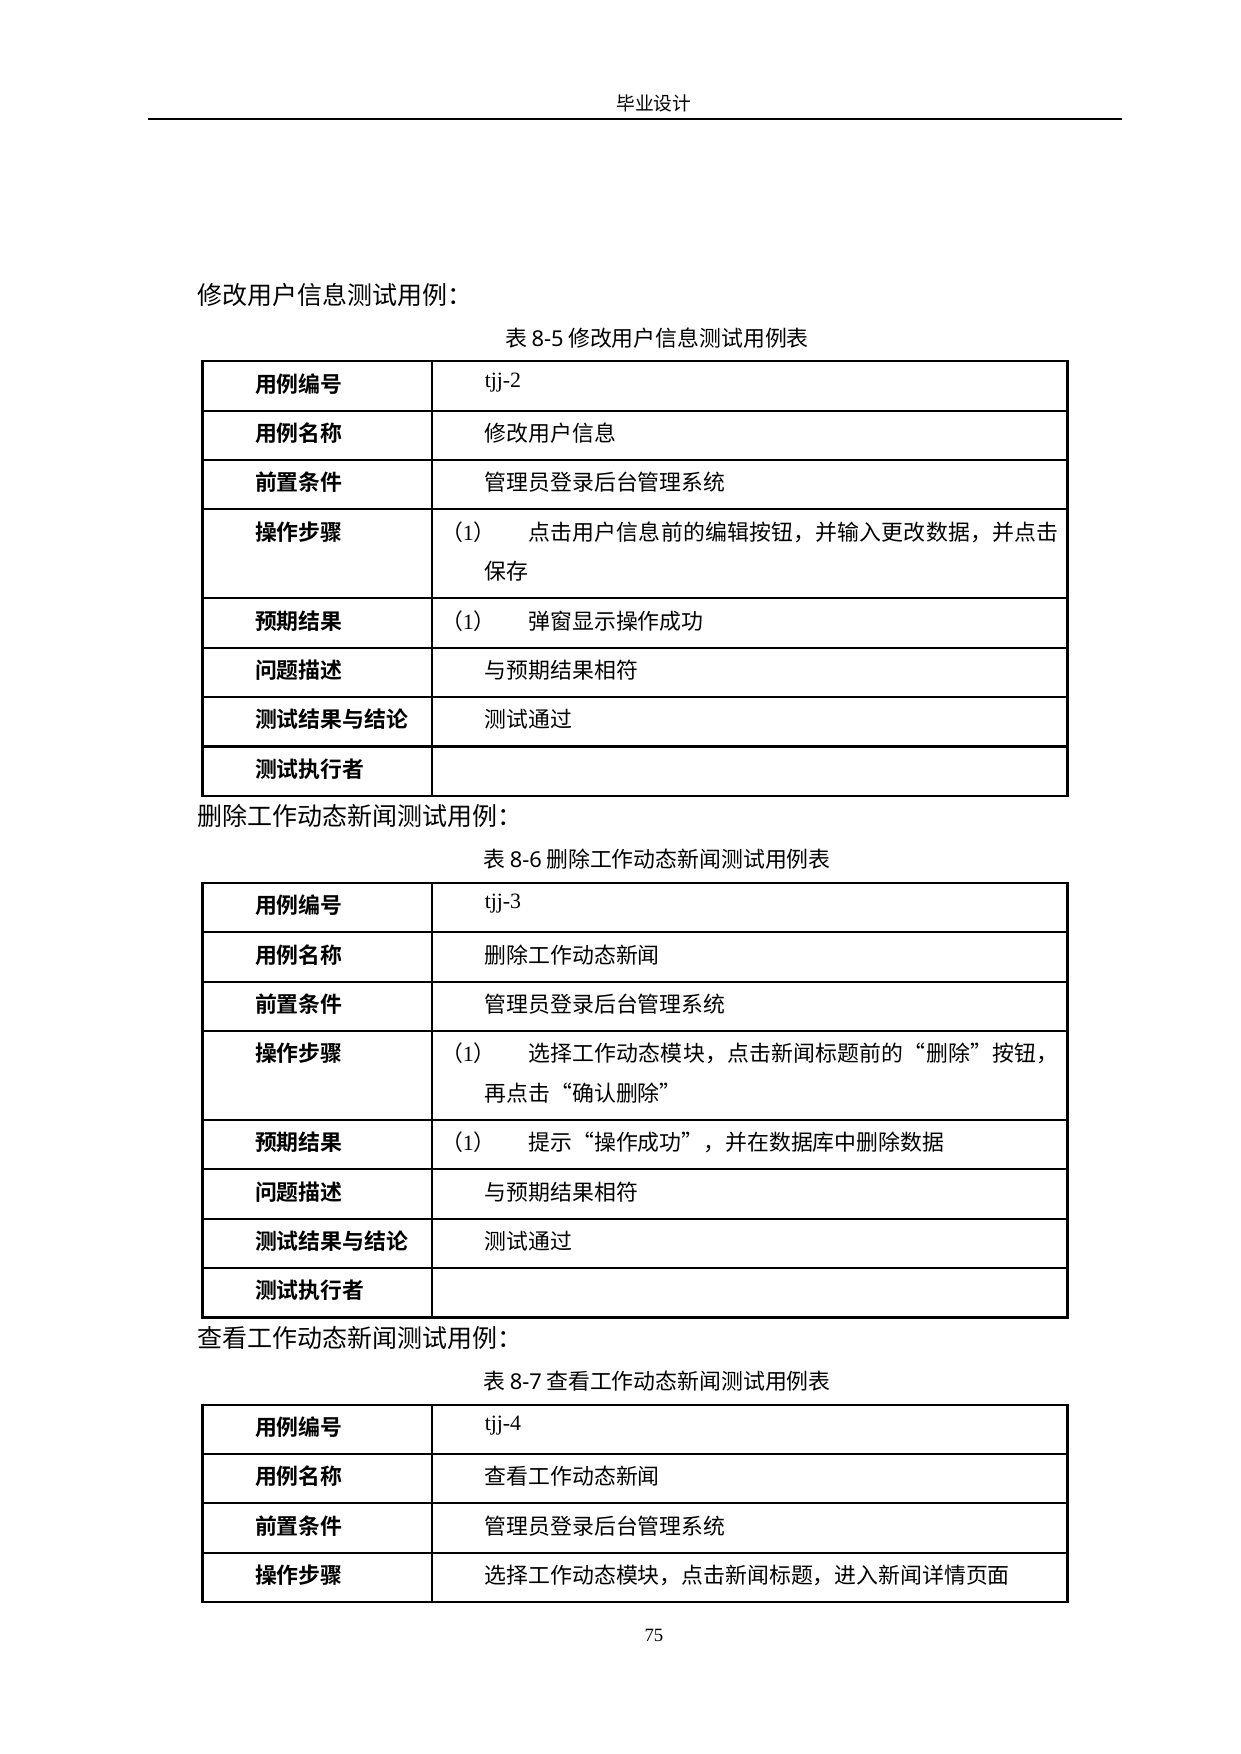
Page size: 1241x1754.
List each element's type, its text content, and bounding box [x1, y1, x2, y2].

table_cell 操作步骤 [204, 1032, 431, 1119]
table_cell 管理员登录后台管理系统 [433, 983, 1066, 1030]
table_cell 查看工作动态新闻 [433, 1455, 1066, 1502]
table_cell 测试通过 [433, 1220, 1066, 1267]
table_cell [433, 1269, 1066, 1316]
table_cell 点击用户信息前的编辑按钮，并输入更改数据，并点击保存 [433, 510, 1066, 597]
table_header tjj-3 [433, 884, 1066, 931]
table_cell 前置条件 [204, 1504, 431, 1552]
table_cell 预期结果 [204, 599, 431, 647]
table_cell 前置条件 [204, 461, 431, 508]
table_cell 删除工作动态新闻 [433, 933, 1066, 981]
table_cell 与预期结果相符 [433, 1170, 1066, 1218]
text 删除工作动态新闻测试用例： [148, 797, 1122, 833]
table_cell 用例名称 [204, 933, 431, 981]
table_cell 问题描述 [204, 649, 431, 696]
table_cell 选择工作动态模块，点击新闻标题，进入新闻详情页面 [433, 1554, 1066, 1601]
text 修改用户信息测试用例： [148, 275, 1122, 311]
table_cell 前置条件 [204, 983, 431, 1030]
table_cell 用例名称 [204, 1455, 431, 1502]
table_cell 提示“操作成功”，并在数据库中删除数据 [433, 1121, 1066, 1168]
table_cell 测试执行者 [204, 1269, 431, 1316]
table_cell 预期结果 [204, 1121, 431, 1168]
table_cell 用例名称 [204, 412, 431, 459]
table_header tjj-4 [433, 1406, 1066, 1453]
table_cell 弹窗显示操作成功 [433, 599, 1066, 647]
table_cell 修改用户信息 [433, 412, 1066, 459]
table_cell 测试通过 [433, 698, 1066, 745]
table_cell 管理员登录后台管理系统 [433, 461, 1066, 508]
table_cell [433, 748, 1066, 795]
table_header 用例编号 [204, 362, 431, 409]
table_header 用例编号 [204, 1406, 431, 1453]
table_cell 问题描述 [204, 1170, 431, 1218]
table_cell 选择工作动态模块，点击新闻标题前的“删除”按钮，再点击“确认删除” [433, 1032, 1066, 1119]
table_cell 测试执行者 [204, 748, 431, 795]
text 表8-6删除工作动态新闻测试用例表 [148, 842, 1122, 874]
table_cell 测试结果与结论 [204, 698, 431, 745]
table_header 用例编号 [204, 884, 431, 931]
text 查看工作动态新闻测试用例： [148, 1318, 1122, 1355]
table_header tjj-2 [433, 362, 1066, 409]
table_cell 管理员登录后台管理系统 [433, 1504, 1066, 1552]
table_cell 操作步骤 [204, 1554, 431, 1601]
table_cell 与预期结果相符 [433, 649, 1066, 696]
table_cell 测试结果与结论 [204, 1220, 431, 1267]
text 表8-7查看工作动态新闻测试用例表 [148, 1364, 1122, 1396]
text 表8-5修改用户信息测试用例表 [148, 321, 1122, 352]
table_cell 操作步骤 [204, 510, 431, 597]
